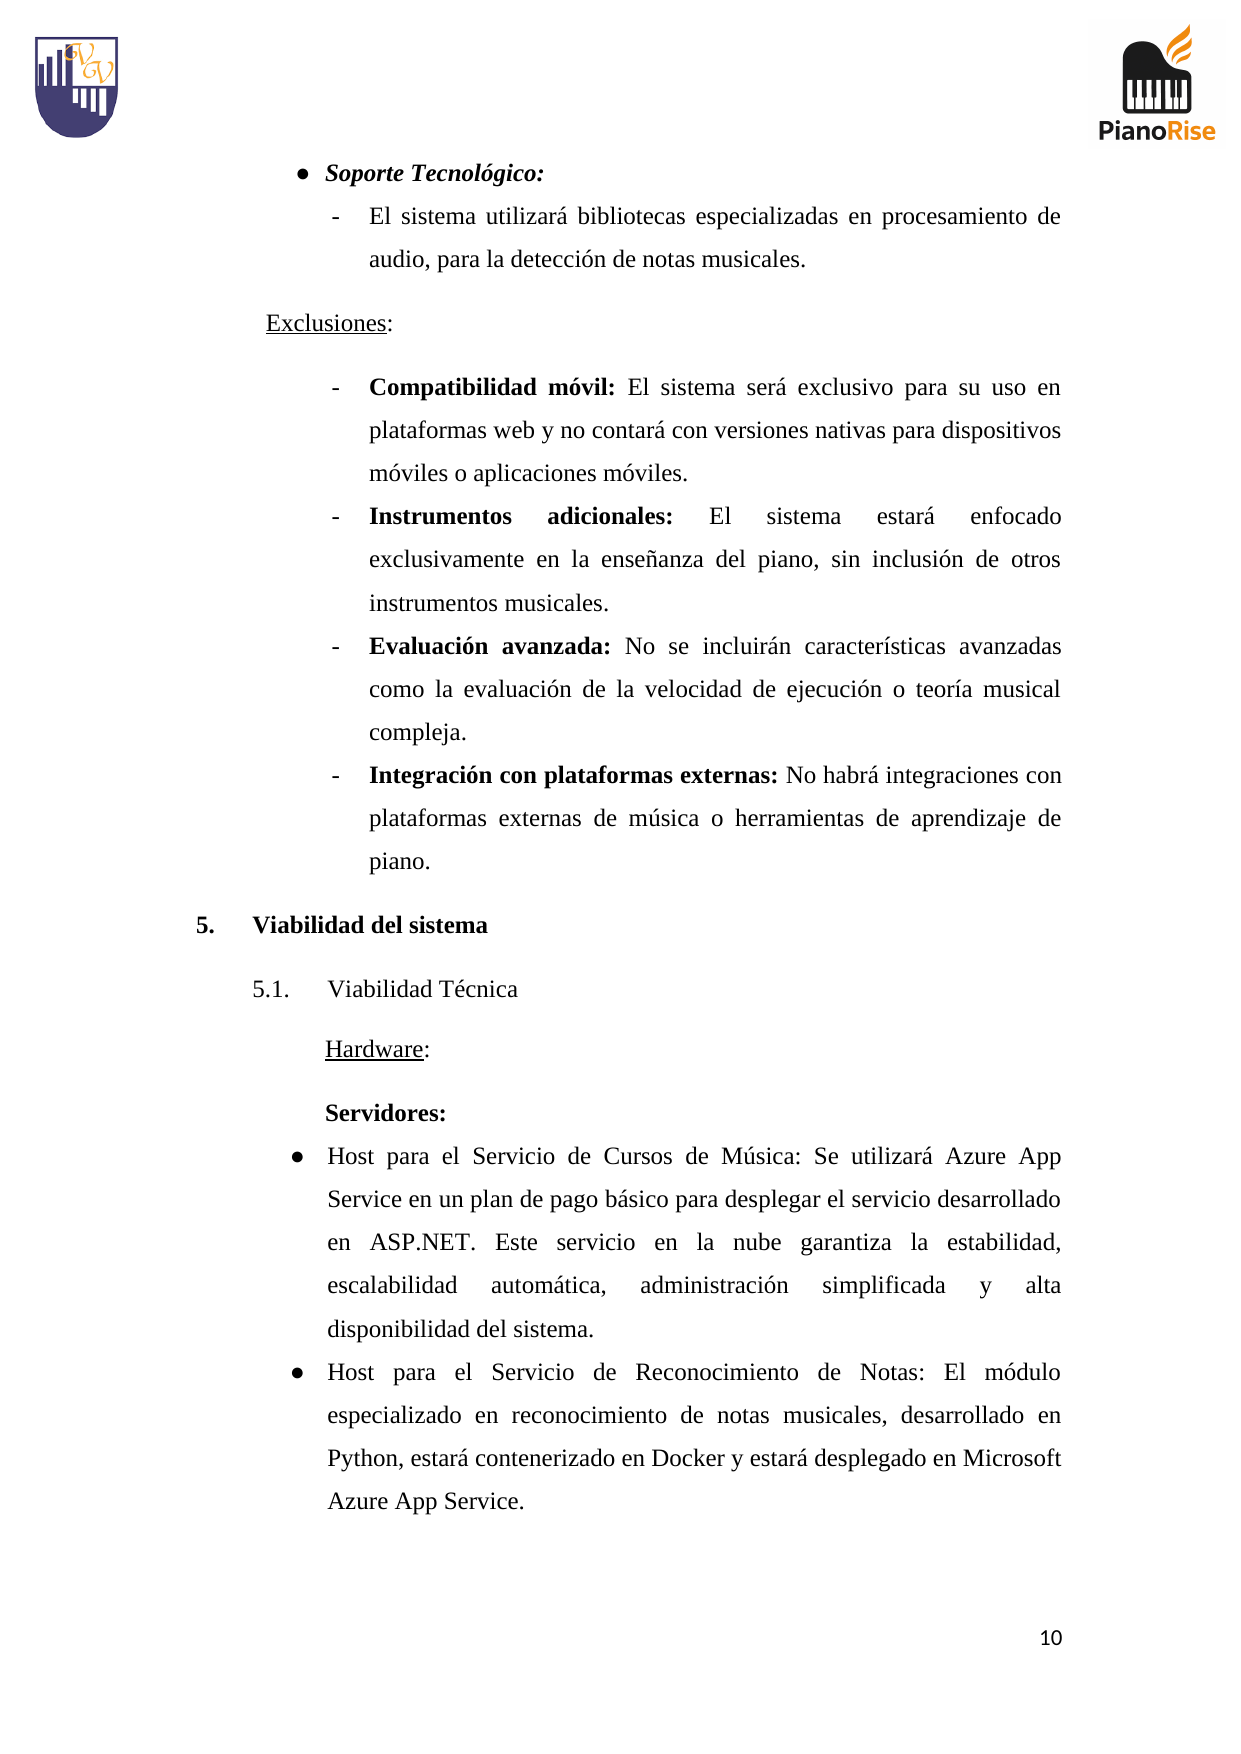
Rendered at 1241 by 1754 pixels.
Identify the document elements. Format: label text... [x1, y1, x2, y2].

list Host para el Servicio de Cursos de Música: Se utilizará Azure App Service en un plan de pago básico para desplegar el servicio desarrollado en ASP.NET. Este servicio en la nube garantiza la estabilidad, escalabilidad automática, administración simplificada y alta disponibilidad del sistema. [289, 1141, 1062, 1342]
picture [23, 18, 134, 148]
text Servidores: [325, 1098, 1062, 1127]
list Instrumentos adicionales: El sistema estará enfocado exclusivamente en la enseñanza del piano, sin inclusión de otros instrumentos musicales. [331, 501, 1062, 616]
list Evaluación avanzada: No se incluirán características avanzadas como la evaluación de la velocidad de ejecución o teoría musical compleja. [331, 631, 1062, 746]
picture [1088, 19, 1227, 149]
text Hardware: [325, 1034, 1062, 1063]
list Compatibilidad móvil: El sistema será exclusivo para su uso en plataformas web y no contará con versiones nativas para dispositivos móviles o aplicaciones móviles. [331, 372, 1062, 487]
list Integración con plataformas externas: No habrá integraciones con plataformas externas de música o herramientas de aprendizaje de piano. [331, 760, 1062, 875]
list Soporte Tecnológico: [295, 158, 1062, 187]
subtitle Viabilidad del sistema [214, 910, 1062, 939]
list El sistema utilizará bibliotecas especializadas en procesamiento de audio, para la detección de notas musicales. [331, 201, 1062, 273]
text Exclusiones: [251, 308, 1062, 337]
list Host para el Servicio de Reconocimiento de Notas: El módulo especializado en reconocimiento de notas musicales, desarrollado en Python, estará contenerizado en Docker y estará desplegado en Microsoft Azure App Service. [289, 1357, 1062, 1515]
list Viabilidad Técnica [289, 974, 1062, 1003]
